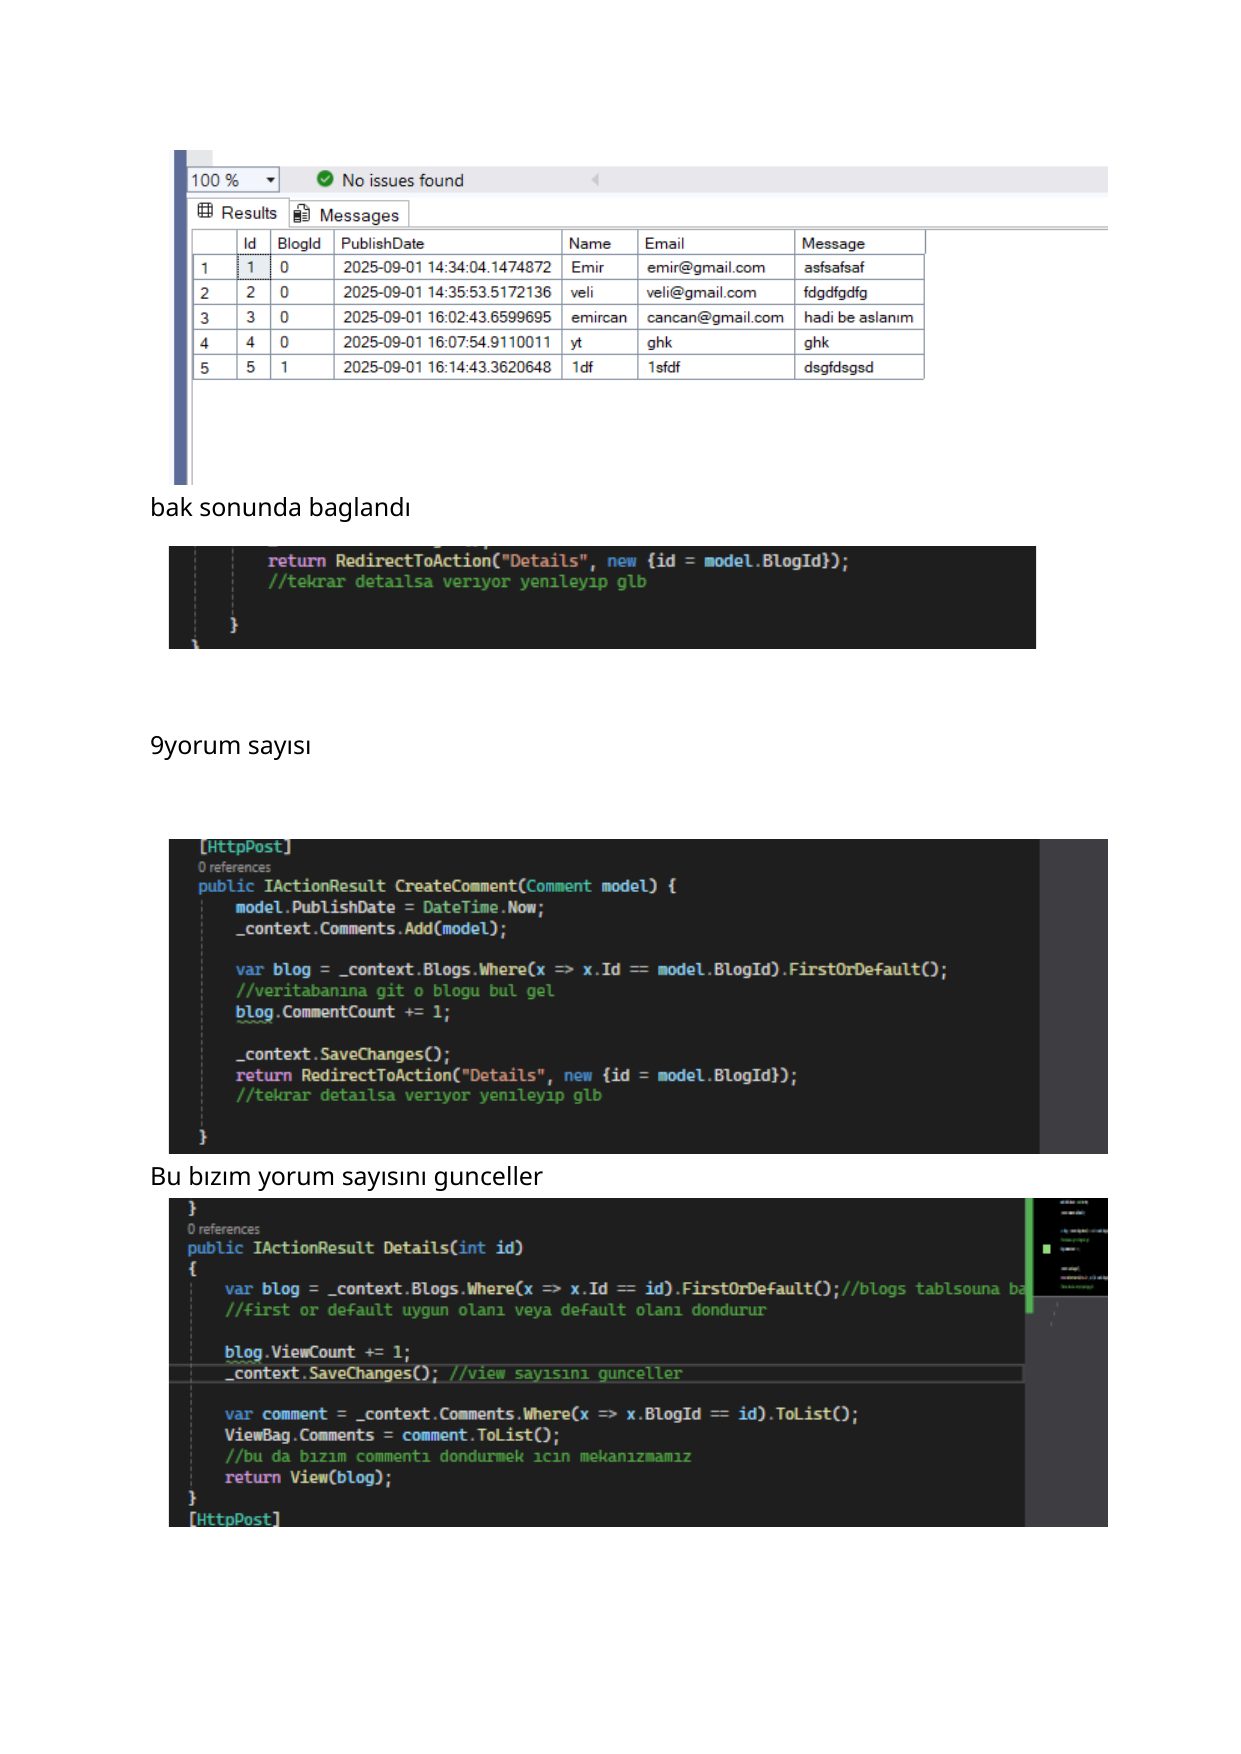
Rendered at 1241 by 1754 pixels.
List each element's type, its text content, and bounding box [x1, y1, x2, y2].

text 9yorum sayısı [150, 727, 1090, 761]
text Bu bızım yorum sayısını gunceller [150, 839, 1090, 1527]
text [150, 150, 1090, 524]
